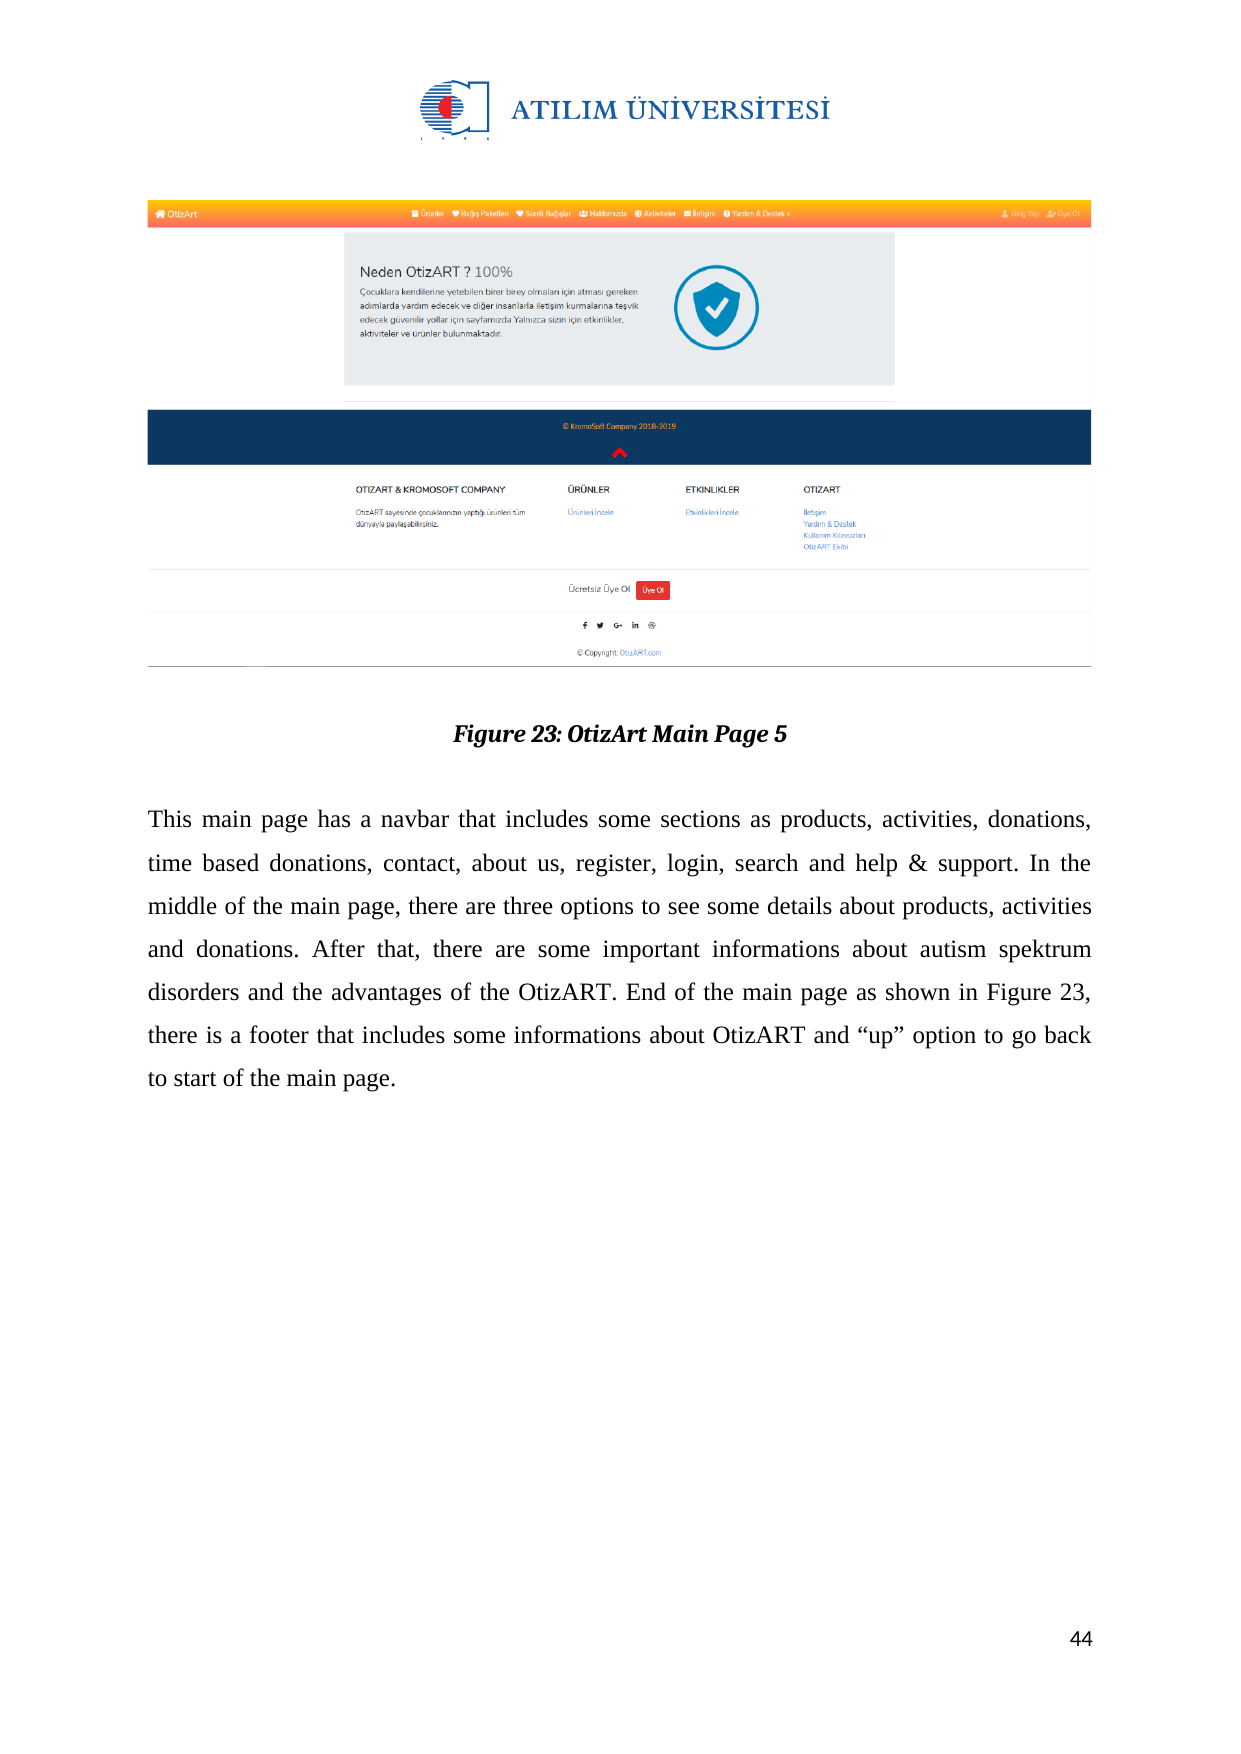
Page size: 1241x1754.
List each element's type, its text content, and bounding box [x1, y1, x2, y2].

picture [147, 200, 1092, 667]
text This main page has a navbar that includes some sections as products, activities, donations, time based donations, contact, about us, register, login, search and help & support. In the middle of the main page, there are three options to see some details about products, activities and donations. After that, there are some important informations about autism spektrum disorders and the advantages of the OtizART. End of the main page as shown in Figure 23, there is a footer that includes some informations about OtizART and “up” option to go back to start of the main page. [148, 804, 1093, 1092]
subtitle Figure 23: OtizArt Main Page 5 [148, 720, 1093, 749]
